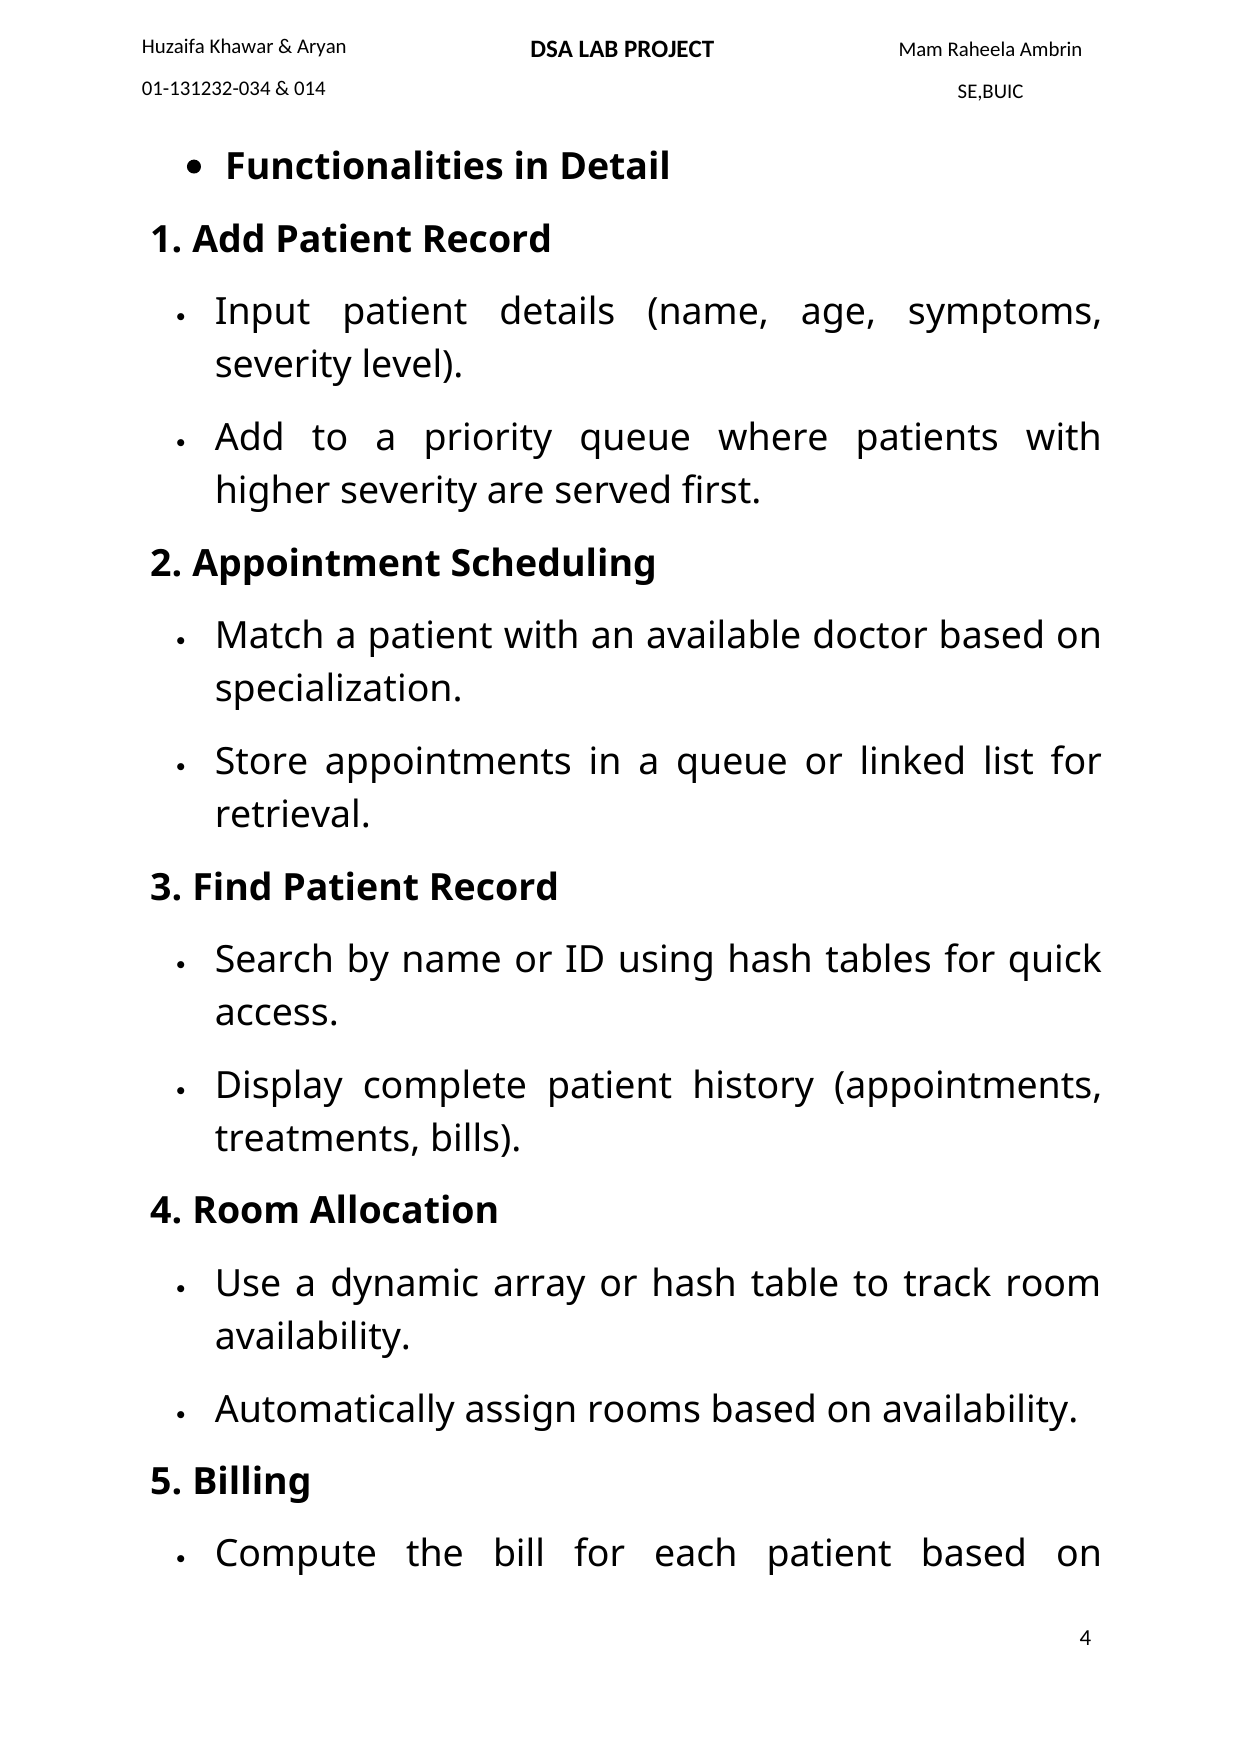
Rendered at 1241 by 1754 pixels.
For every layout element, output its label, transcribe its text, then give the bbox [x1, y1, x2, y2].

list Functionalities in Detail [187, 139, 1103, 191]
list Automatically assign rooms based on availability. [177, 1382, 1103, 1433]
list Use a dynamic array or hash table to track room availability. [177, 1256, 1103, 1361]
list Store appointments in a queue or linked list for retrieval. [177, 734, 1103, 838]
list Add to a priority queue where patients with higher severity are served first. [177, 410, 1103, 514]
text 4. Room Allocation [150, 1184, 1103, 1235]
list Search by name or ID using hash tables for quick access. [177, 932, 1103, 1037]
list Display complete patient history (appointments, treatments, bills). [177, 1058, 1103, 1162]
text 2. Appointment Scheduling [150, 536, 1103, 587]
text 3. Find Patient Record [150, 860, 1103, 911]
text 5. Billing [150, 1454, 1103, 1505]
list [177, 1526, 1103, 1577]
text 1. Add Patient Record [150, 212, 1103, 263]
list Input patient details (name, age, symptoms, severity level). [177, 284, 1103, 389]
list Match a patient with an available doctor based on specialization. [177, 608, 1103, 713]
